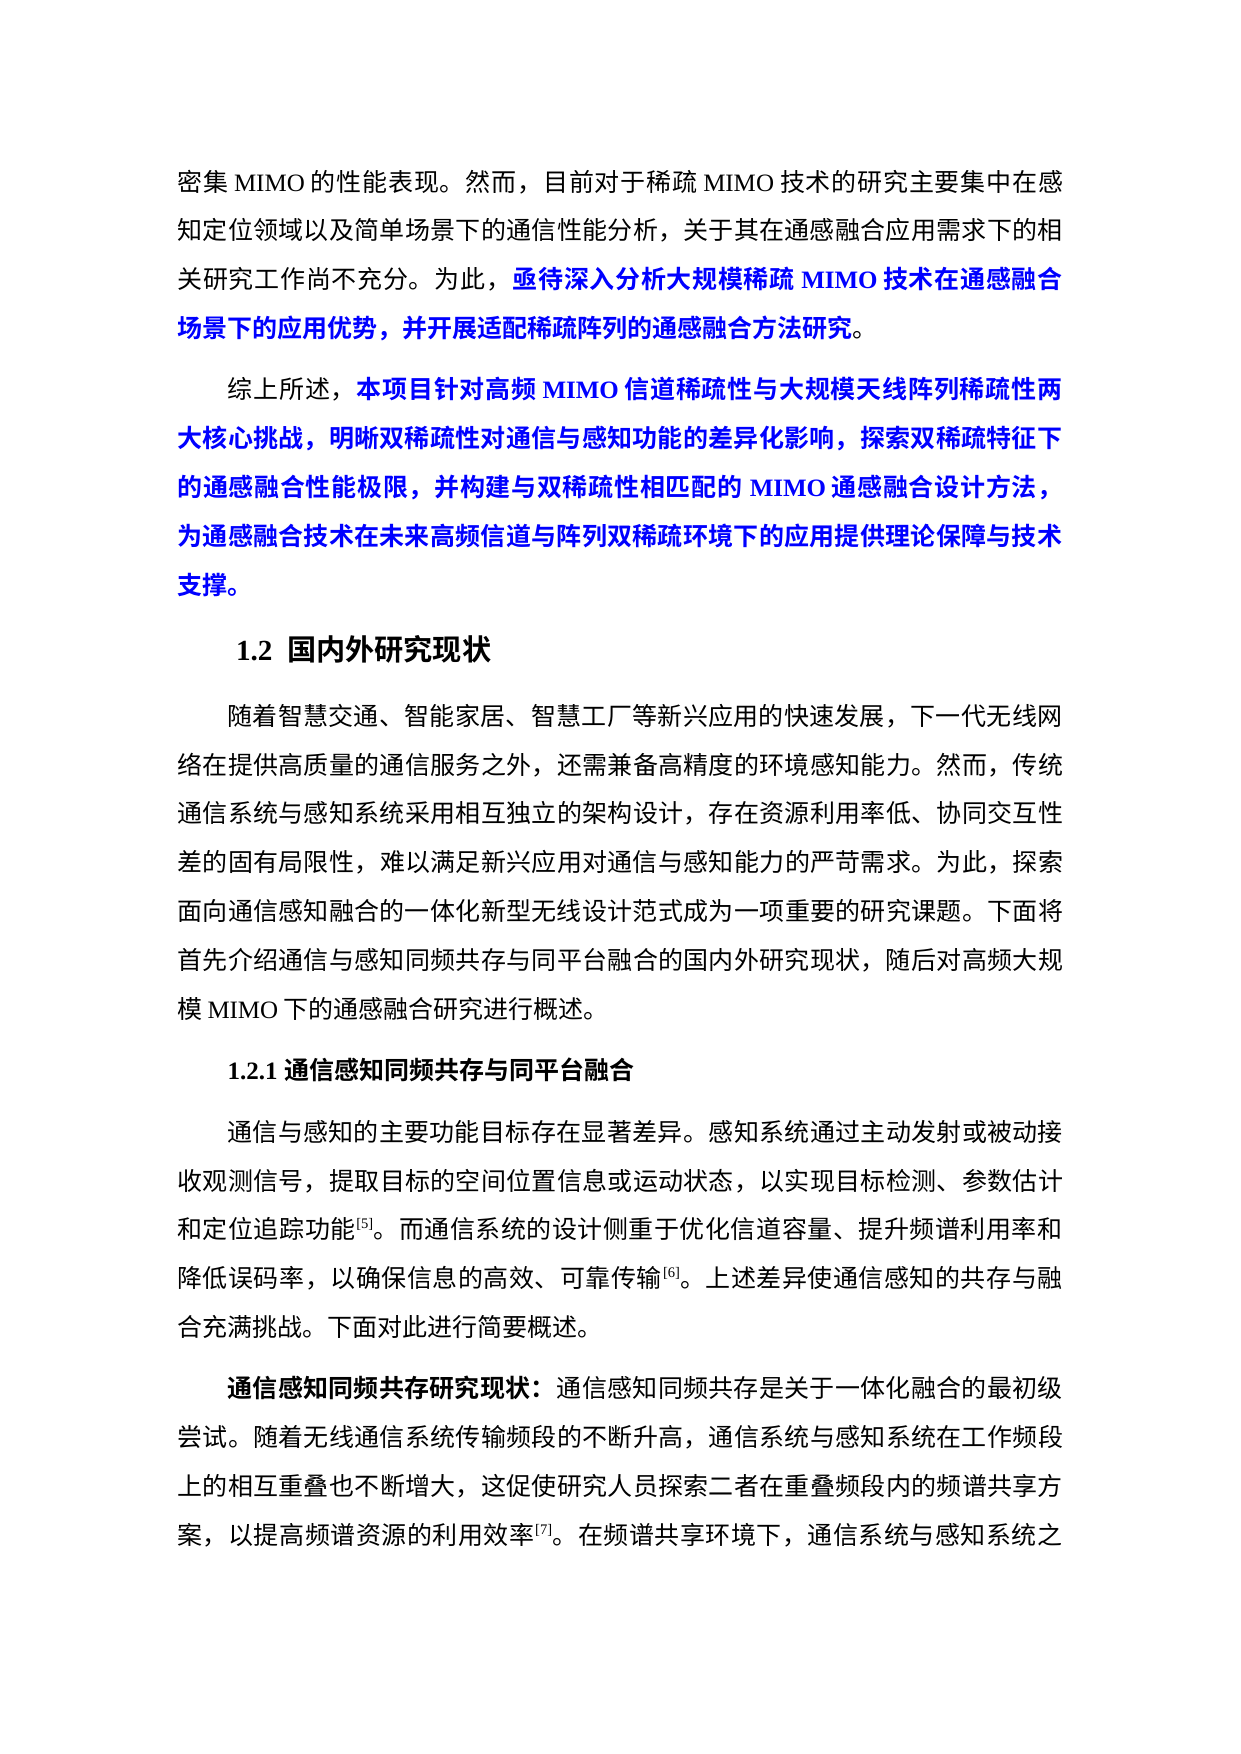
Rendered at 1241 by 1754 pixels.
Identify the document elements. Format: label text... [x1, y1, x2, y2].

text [177, 1369, 1063, 1552]
text 随着智慧交通、智能家居、智慧工厂等新兴应用的快速发展，下一代无线网络在提供高质量的通信服务之外，还需兼备高精度的环境感知能力。然而，传统通信系统与感知系统采用相互独立的架构设计，存在资源利用率低、协同交互性差的固有局限性，难以满足新兴应用对通信与感知能力的严苛需求。为此，探索面向通信感知融合的一体化新型无线设计范式成为一项重要的研究课题。下面将首先介绍通信与感知同频共存与同平台融合的国内外研究现状，随后对高频大规模MIMO下的通感融合研究进行概述。 [177, 696, 1063, 1026]
text 1.2 国内外研究现状 [177, 627, 1063, 669]
text 通信与感知的主要功能目标存在显著差异。感知系统通过主动发射或被动接收观测信号，提取目标的空间位置信息或运动状态，以实现目标检测、参数估计和定位追踪功能[5]。而通信系统的设计侧重于优化信道容量、提升频谱利用率和降低误码率，以确保信息的高效、可靠传输[6]。上述差异使通信感知的共存与融合充满挑战。下面对此进行简要概述。 [177, 1112, 1063, 1344]
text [177, 162, 1063, 345]
text 综上所述，本项目针对高频MIMO信道稀疏性与大规模天线阵列稀疏性两大核心挑战，明晰双稀疏性对通信与感知功能的差异化影响，探索双稀疏特征下的通感融合性能极限，并构建与双稀疏性相匹配的MIMO通感融合设计方法，为通感融合技术在未来高频信道与阵列双稀疏环境下的应用提供理论保障与技术支撑。 [177, 370, 1063, 602]
text 1.2.1 通信感知同频共存与同平台融合 [177, 1051, 1063, 1087]
